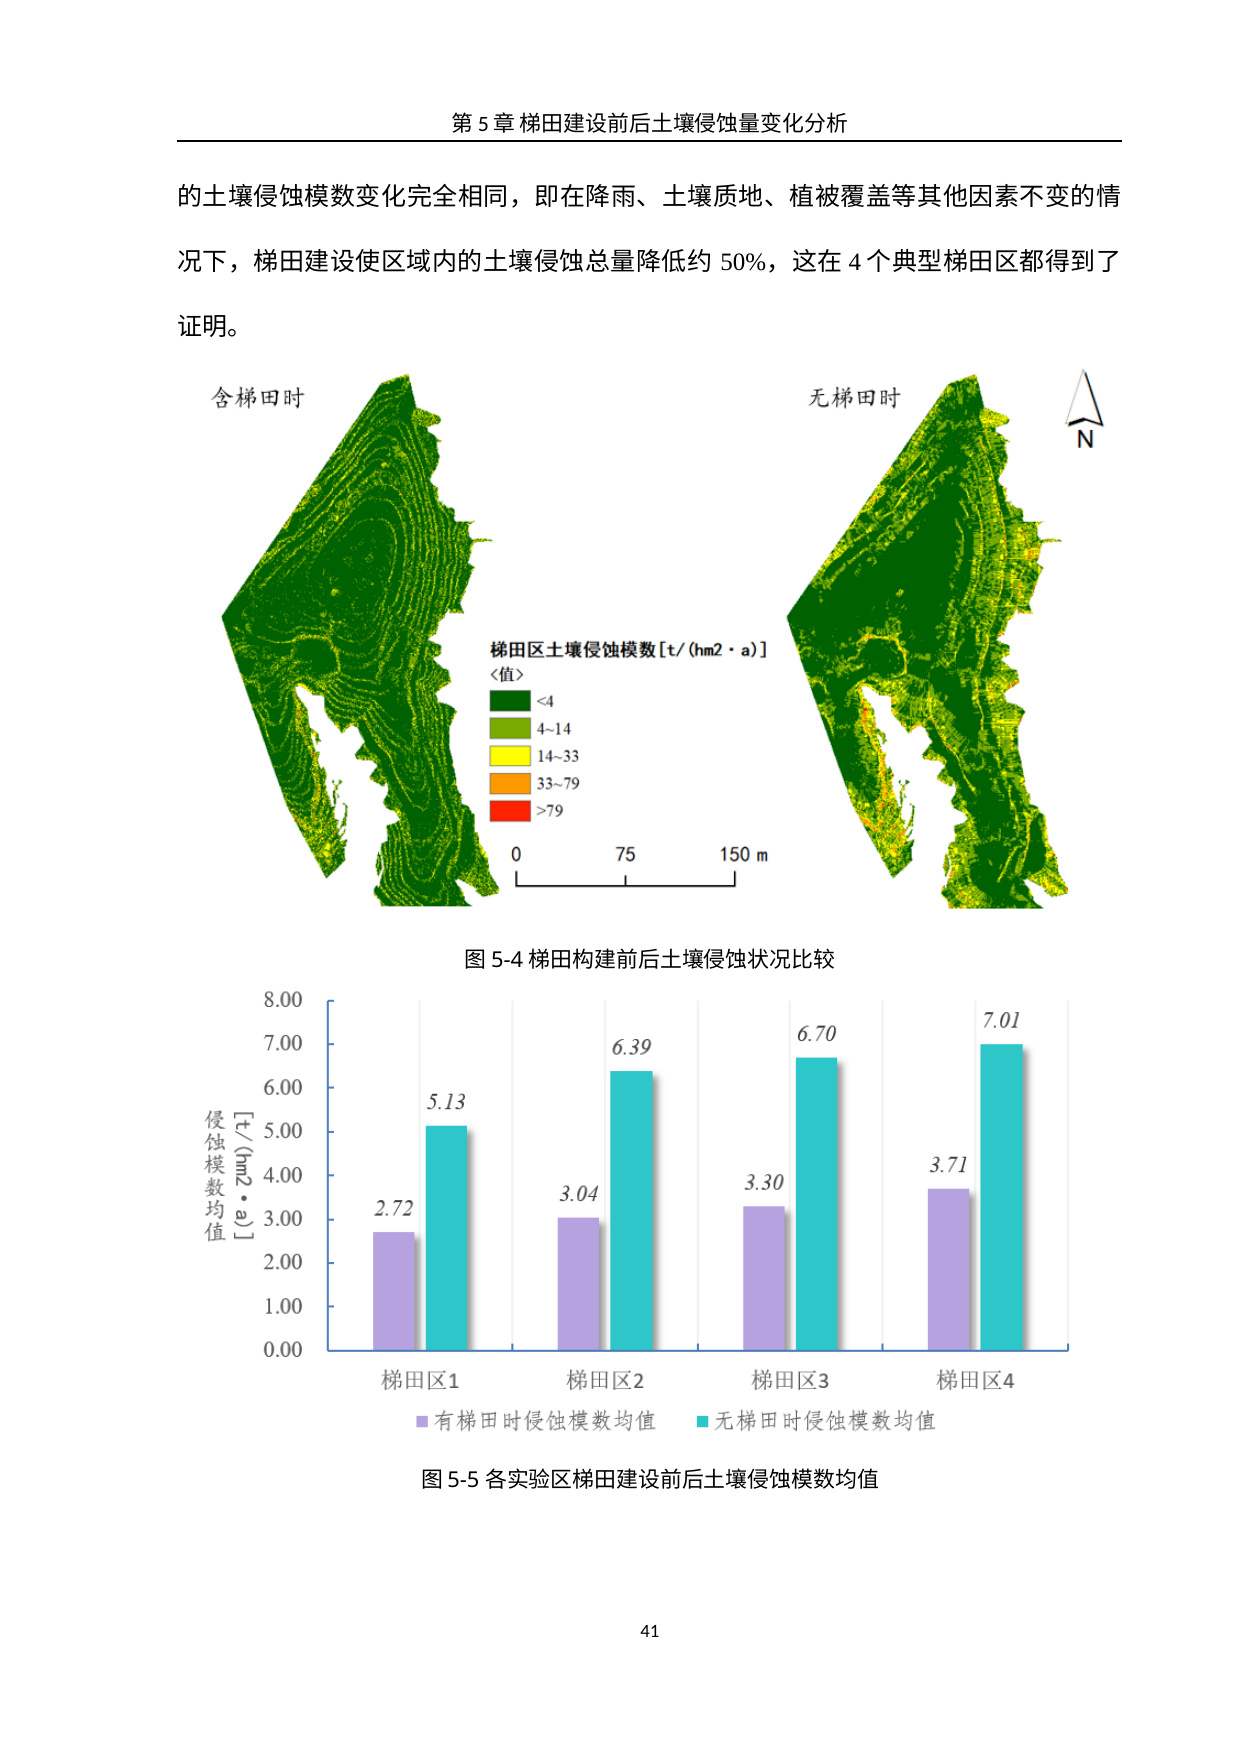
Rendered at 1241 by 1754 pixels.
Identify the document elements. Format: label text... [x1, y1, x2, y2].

text 图5-4 梯田构建前后土壤侵蚀状况比较 [177, 942, 1122, 974]
picture [177, 357, 1123, 912]
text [177, 162, 1122, 357]
picture [201, 974, 1098, 1451]
text 图5-5 各实验区梯田建设前后土壤侵蚀模数均值 [177, 1462, 1122, 1494]
